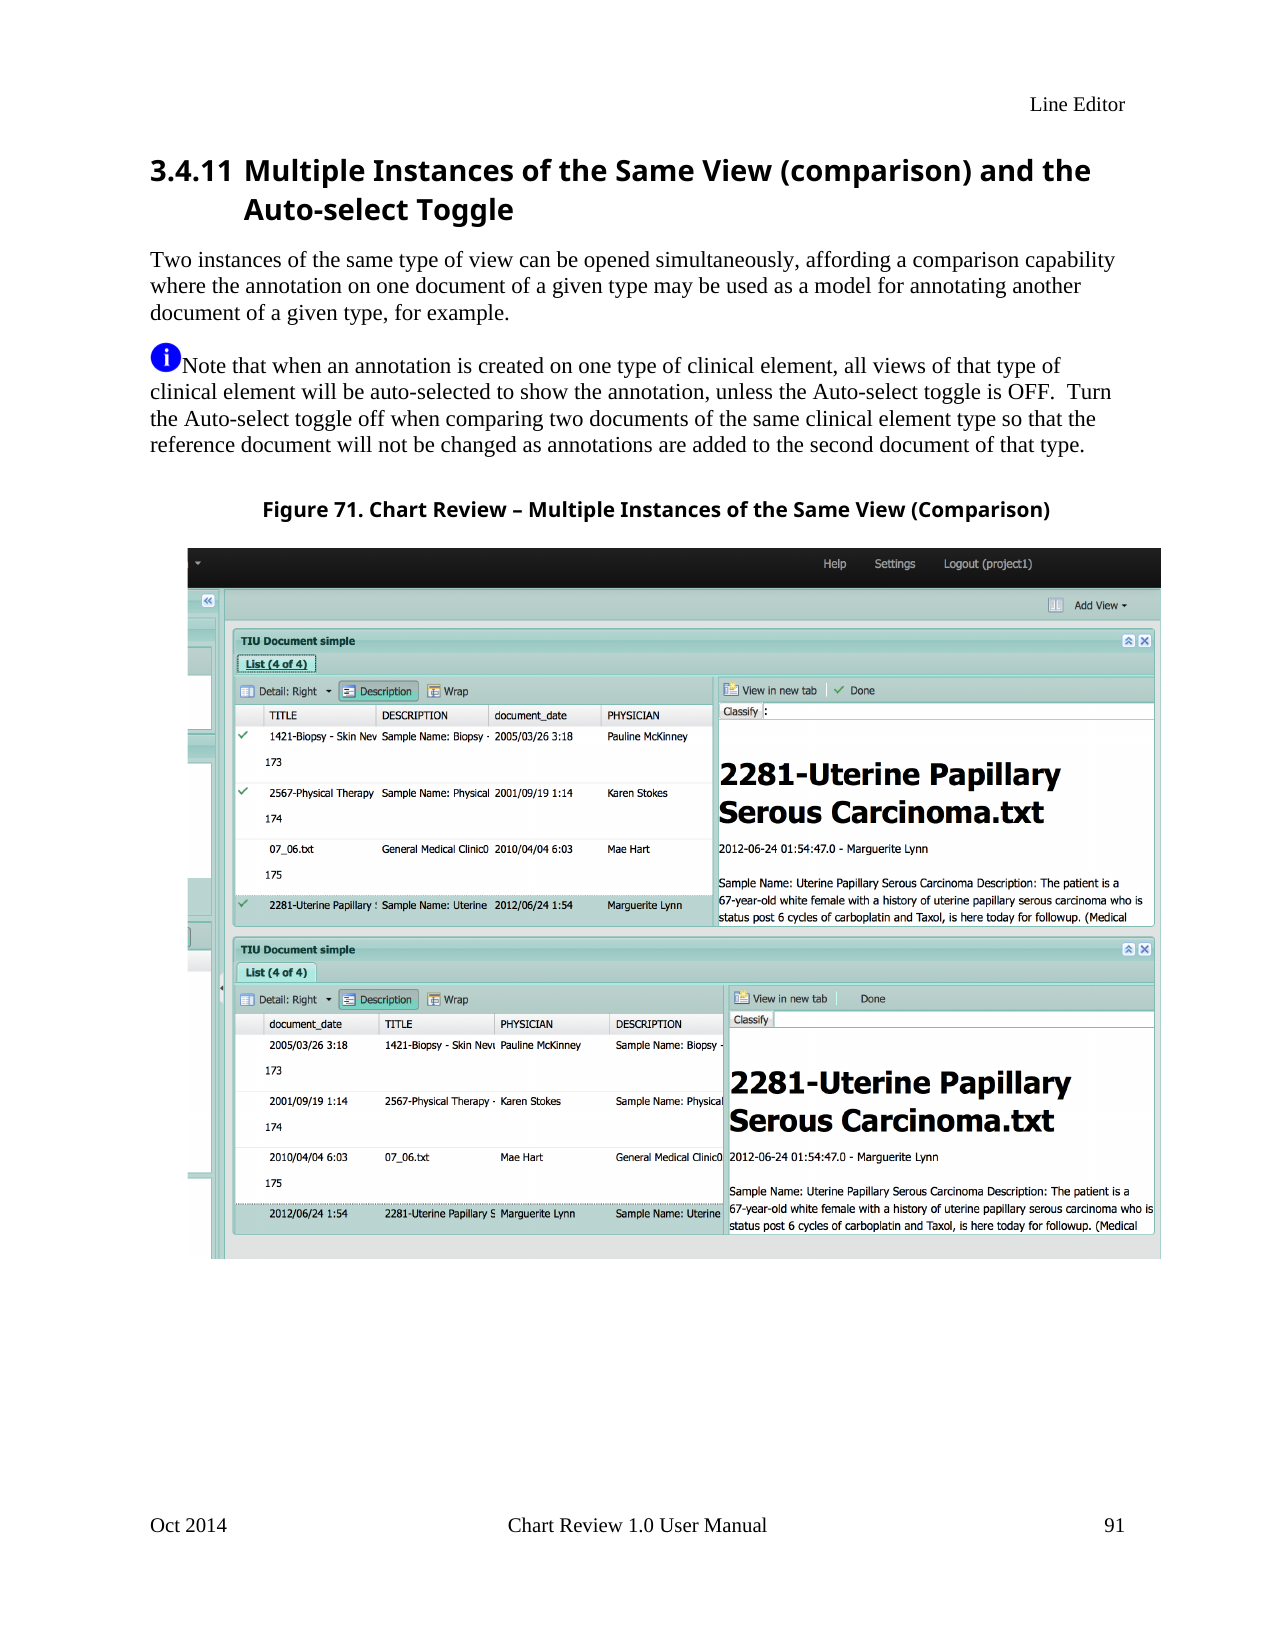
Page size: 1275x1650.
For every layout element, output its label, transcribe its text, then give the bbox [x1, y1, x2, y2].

picture [150, 341, 182, 374]
text Note that when an annotation is created on one type of clinical element, all views of that type of clinical element will be auto-selected to show the annotation, unless the Auto-select toggle is OFF. Turn the Auto-select toggle off when comparing two documents of the same clinical element type so that the reference document will not be changed as annotations are added to the second document of that type. [150, 342, 1125, 457]
picture [187, 548, 1161, 1259]
subtitle Multiple Instances of the Same View (comparison) and the Auto-select Toggle [150, 150, 1125, 229]
text Two instances of the same type of view can be opened simultaneously, affording a comparison capability where the annotation on one document of a given type may be used as a model for annotating another document of a given type, for example. [150, 246, 1125, 325]
